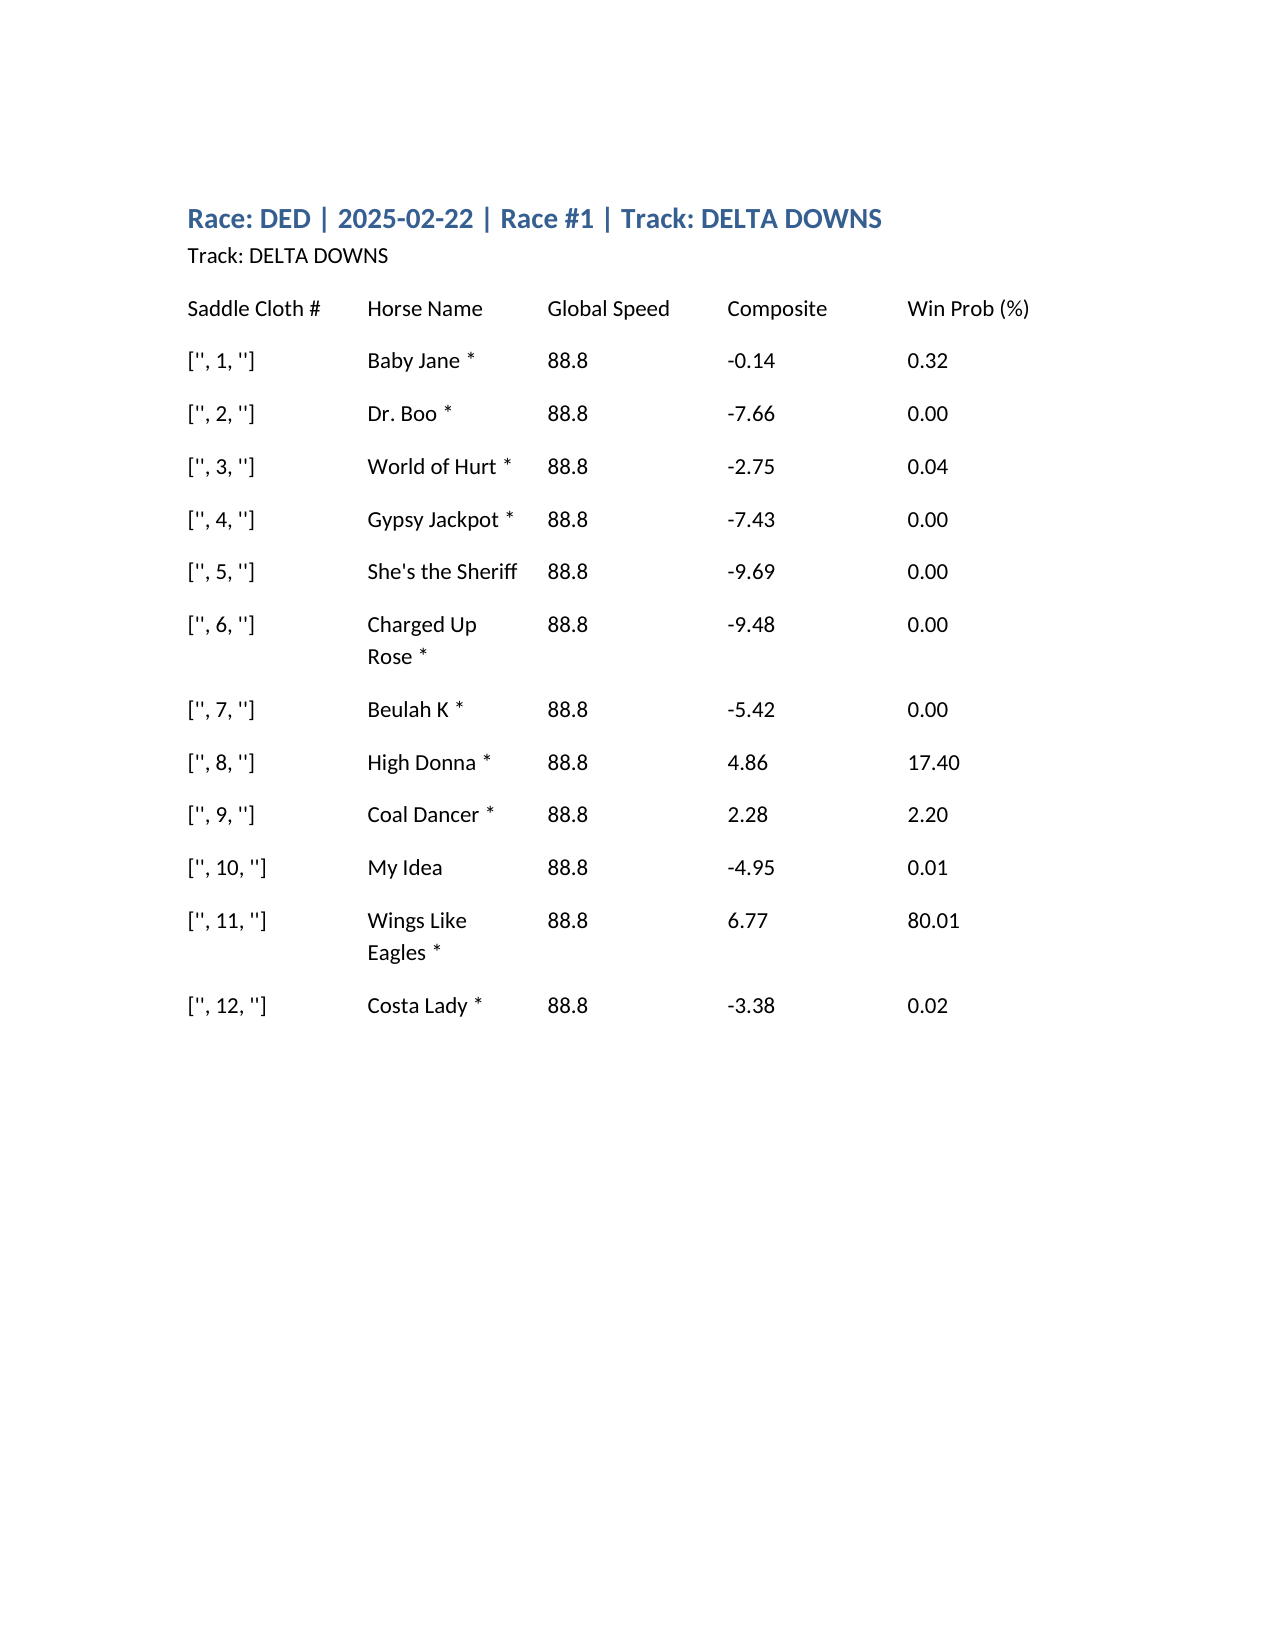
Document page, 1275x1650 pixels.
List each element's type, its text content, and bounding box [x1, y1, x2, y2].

table_cell 88.8 [536, 610, 716, 695]
table_cell ['', 10, ''] [176, 853, 356, 906]
table_cell 88.8 [536, 347, 716, 399]
table_cell 2.20 [896, 801, 1076, 853]
table_cell ['', 3, ''] [176, 452, 356, 505]
table_cell High Donna * [356, 748, 536, 801]
table_cell Wings Like Eagles * [356, 906, 536, 991]
table_cell 0.00 [896, 399, 1076, 452]
table_header Win Prob (%) [896, 294, 1076, 347]
table_cell -4.95 [716, 853, 896, 906]
table_cell -7.66 [716, 399, 896, 452]
table_cell 0.00 [896, 505, 1076, 557]
table_cell Baby Jane * [356, 347, 536, 399]
table_cell 0.02 [896, 991, 1076, 1043]
table_cell Gypsy Jackpot * [356, 505, 536, 557]
table_cell 88.8 [536, 853, 716, 906]
table_cell ['', 4, ''] [176, 505, 356, 557]
table_cell 0.04 [896, 452, 1076, 505]
table_cell 4.86 [716, 748, 896, 801]
table_cell -2.75 [716, 452, 896, 505]
table_cell ['', 12, ''] [176, 991, 356, 1043]
table_cell ['', 6, ''] [176, 610, 356, 695]
table_cell Dr. Boo * [356, 399, 536, 452]
table_cell 88.8 [536, 452, 716, 505]
table_cell 0.01 [896, 853, 1076, 906]
table_cell World of Hurt * [356, 452, 536, 505]
table_cell ['', 7, ''] [176, 695, 356, 748]
table_cell 0.00 [896, 610, 1076, 695]
table_cell ['', 8, ''] [176, 748, 356, 801]
table_cell 17.40 [896, 748, 1076, 801]
table_cell Charged Up Rose * [356, 610, 536, 695]
table_cell 0.00 [896, 695, 1076, 748]
table_cell 6.77 [716, 906, 896, 991]
table_cell 88.8 [536, 695, 716, 748]
table_cell -3.38 [716, 991, 896, 1043]
table_cell -5.42 [716, 695, 896, 748]
table_cell Costa Lady * [356, 991, 536, 1043]
table_cell 2.28 [716, 801, 896, 853]
table_header Saddle Cloth # [176, 294, 356, 347]
table_cell 88.8 [536, 399, 716, 452]
table_header Horse Name [356, 294, 536, 347]
table_cell -0.14 [716, 347, 896, 399]
table_cell 80.01 [896, 906, 1076, 991]
table_cell My Idea [356, 853, 536, 906]
table_header Global Speed [536, 294, 716, 347]
table_cell ['', 1, ''] [176, 347, 356, 399]
table_cell Beulah K * [356, 695, 536, 748]
text Track: DELTA DOWNS [187, 241, 1087, 269]
table_cell ['', 9, ''] [176, 801, 356, 853]
table_cell 88.8 [536, 505, 716, 557]
table_cell ['', 2, ''] [176, 399, 356, 452]
table_cell -9.69 [716, 558, 896, 610]
table_cell 88.8 [536, 906, 716, 991]
table_cell 88.8 [536, 991, 716, 1043]
table_cell 0.32 [896, 347, 1076, 399]
table_cell 0.00 [896, 558, 1076, 610]
table_cell 88.8 [536, 801, 716, 853]
table_header Composite [716, 294, 896, 347]
subtitle Race: DED | 2025-02-22 | Race #1 | Track: DELTA DOWNS [187, 200, 1087, 236]
table_cell ['', 5, ''] [176, 558, 356, 610]
table_cell 88.8 [536, 748, 716, 801]
table_cell -7.43 [716, 505, 896, 557]
table_cell 88.8 [536, 558, 716, 610]
table_cell Coal Dancer * [356, 801, 536, 853]
table_cell She's the Sheriff [356, 558, 536, 610]
table_cell ['', 11, ''] [176, 906, 356, 991]
table_cell -9.48 [716, 610, 896, 695]
